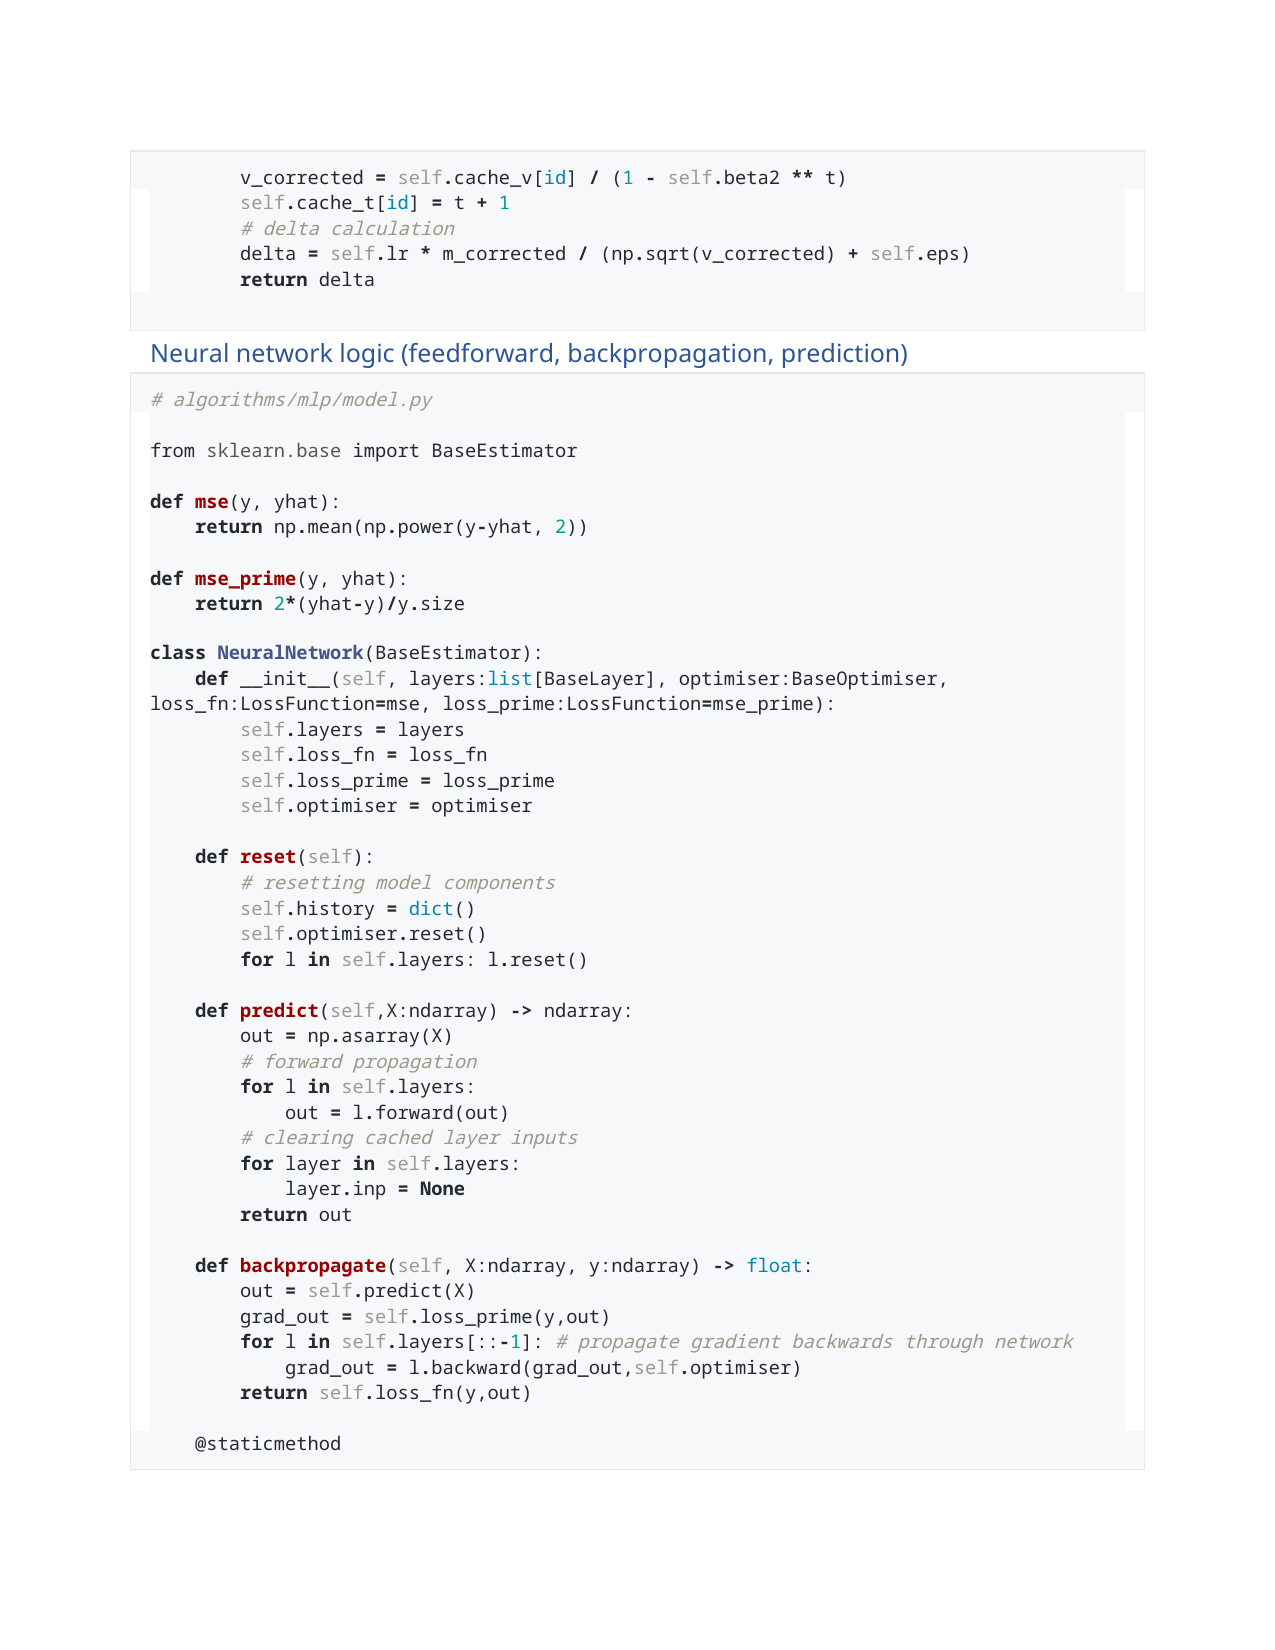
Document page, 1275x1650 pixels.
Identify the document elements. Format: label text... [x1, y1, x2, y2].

text out = l.forward(out) [150, 1099, 1125, 1124]
text def reset(self): [150, 844, 1125, 869]
text out = np.asarray(X) [150, 1022, 1125, 1048]
text # algorithms/mlp/model.py [131, 374, 1144, 412]
text self.cache_t[id] = t + 1 [150, 189, 1125, 215]
text for layer in self.layers: [150, 1150, 1125, 1176]
text v_corrected = self.cache_v[id] / (1 - self.beta2 ** t) [131, 152, 1144, 189]
text self.loss_fn = loss_fn [150, 742, 1125, 767]
text return 2*(yhat-y)/y.size [150, 590, 1125, 616]
text def mse(y, yhat): [150, 488, 1125, 514]
text for l in self.layers: l.reset() [150, 946, 1125, 971]
text self.history = dict() [150, 895, 1125, 920]
text # clearing cached layer inputs [150, 1124, 1125, 1150]
text for l in self.layers[::-1]: # propagate gradient backwards through network [150, 1329, 1125, 1354]
text def mse_prime(y, yhat): [150, 565, 1125, 590]
text def __init__(self, layers:list[BaseLayer], optimiser:BaseOptimiser, loss_fn:LossFunction=mse, loss_prime:LossFunction=mse_prime): [150, 665, 1125, 716]
text @staticmethod [131, 1417, 1144, 1469]
text out = self.predict(X) [150, 1278, 1125, 1303]
text # forward propagation [150, 1048, 1125, 1073]
text # resetting model components [150, 869, 1125, 895]
text grad_out = l.backward(grad_out,self.optimiser) [150, 1354, 1125, 1380]
text self.loss_prime = loss_prime [150, 767, 1125, 793]
text return self.loss_fn(y,out) [150, 1380, 1125, 1405]
text class NeuralNetwork(BaseEstimator): [150, 639, 1125, 665]
text return np.mean(np.power(y-yhat, 2)) [150, 514, 1125, 539]
text self.layers = layers [150, 716, 1125, 742]
text # delta calculation [150, 215, 1125, 241]
text return out [150, 1201, 1125, 1227]
text grad_out = self.loss_prime(y,out) [150, 1303, 1125, 1329]
text self.optimiser = optimiser [150, 793, 1125, 818]
text from sklearn.base import BaseEstimator [150, 437, 1125, 463]
text layer.inp = None [150, 1176, 1125, 1201]
text def backpropagate(self, X:ndarray, y:ndarray) -> float: [150, 1252, 1125, 1278]
subtitle Neural network logic (feedforward, backpropagation, prediction) [150, 335, 1125, 369]
text def predict(self,X:ndarray) -> ndarray: [150, 997, 1125, 1022]
text self.optimiser.reset() [150, 920, 1125, 946]
text delta = self.lr * m_corrected / (np.sqrt(v_corrected) + self.eps) [150, 241, 1125, 266]
text for l in self.layers: [150, 1073, 1125, 1099]
